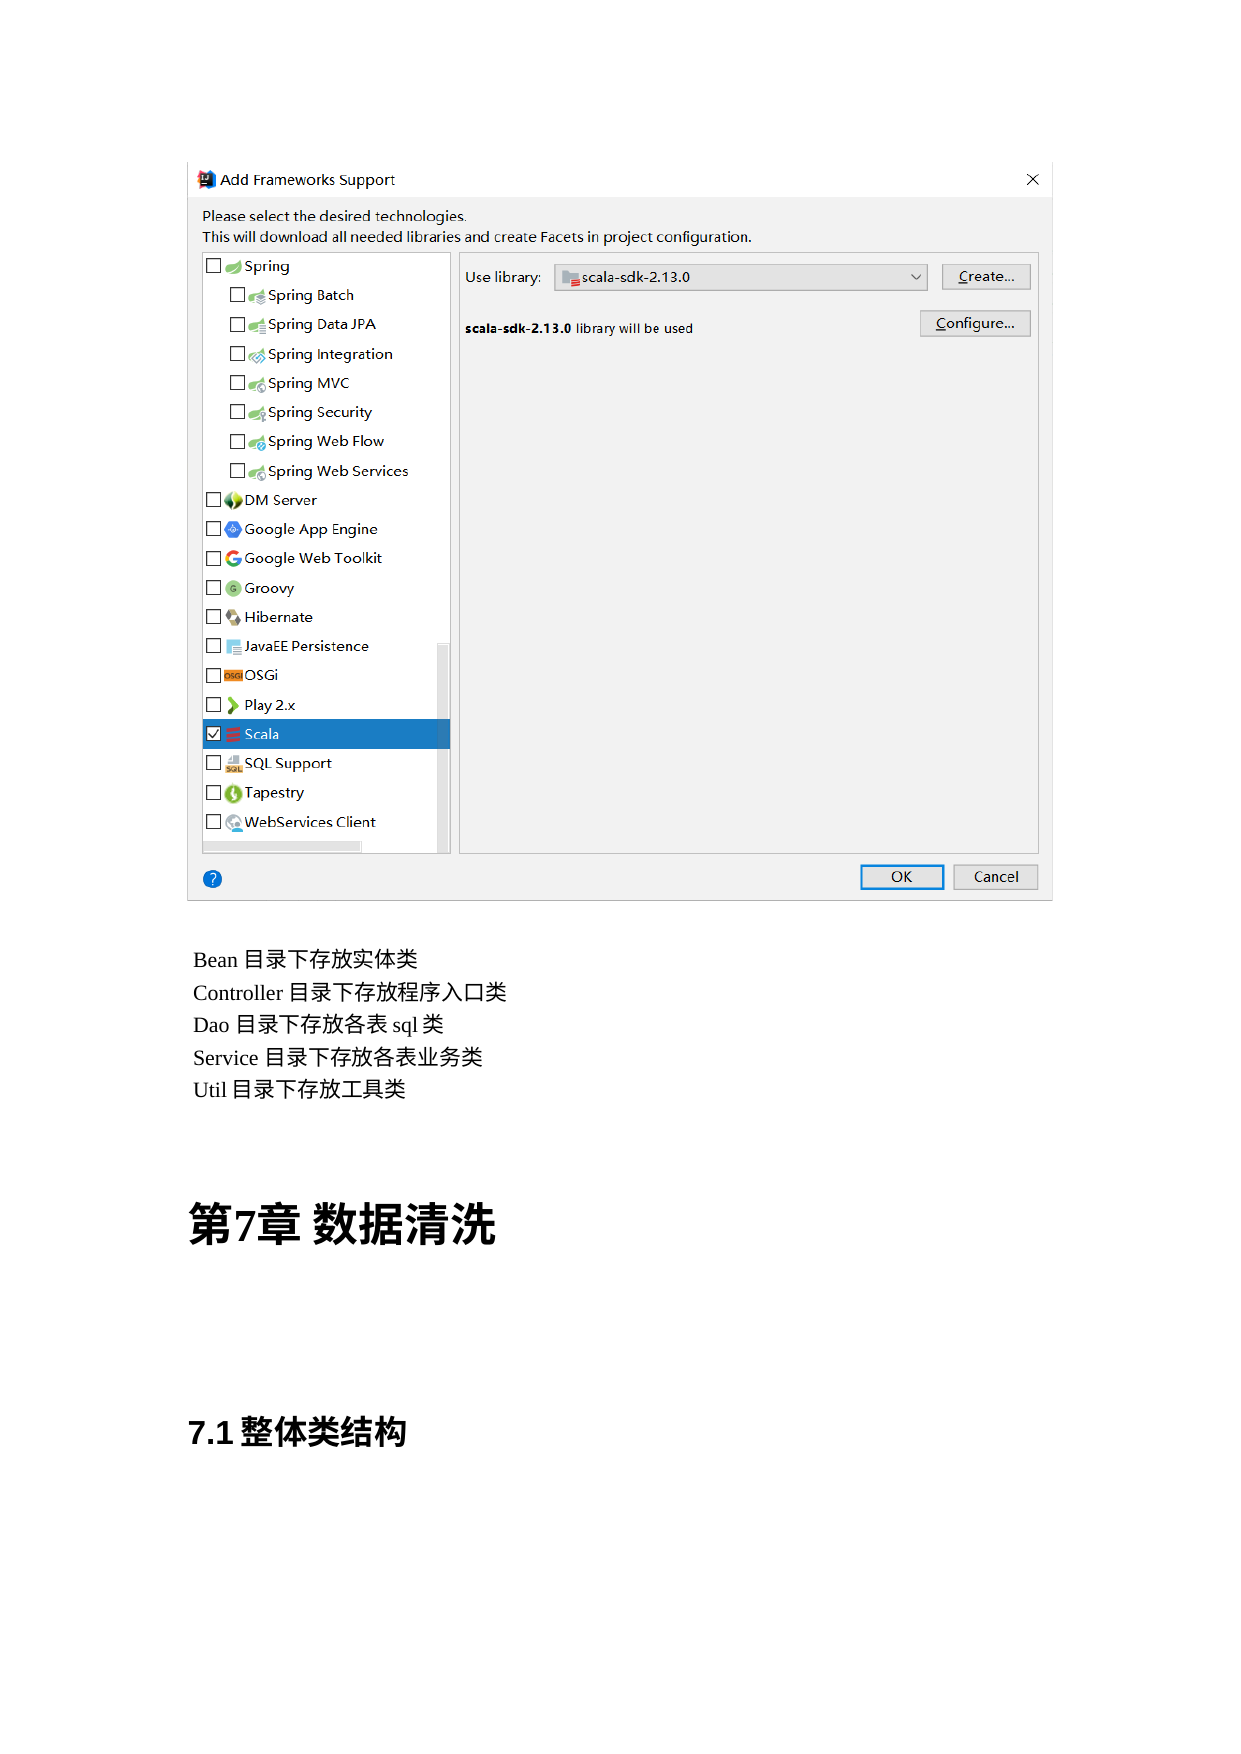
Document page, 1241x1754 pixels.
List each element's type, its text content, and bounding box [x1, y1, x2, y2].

text Dao 目录下存放各表sql类 [187, 1007, 1053, 1039]
text Service 目录下存放各表业务类 [187, 1039, 1053, 1072]
text Util目录下存放工具类 [187, 1072, 1053, 1104]
picture [187, 162, 1053, 901]
subtitle 数据清洗 [187, 1172, 1053, 1270]
text Controller 目录下存放程序入口类 [187, 974, 1053, 1007]
subtitle 7.1整体类结构 [187, 1397, 1053, 1462]
text Bean 目录下存放实体类 [187, 942, 1053, 974]
